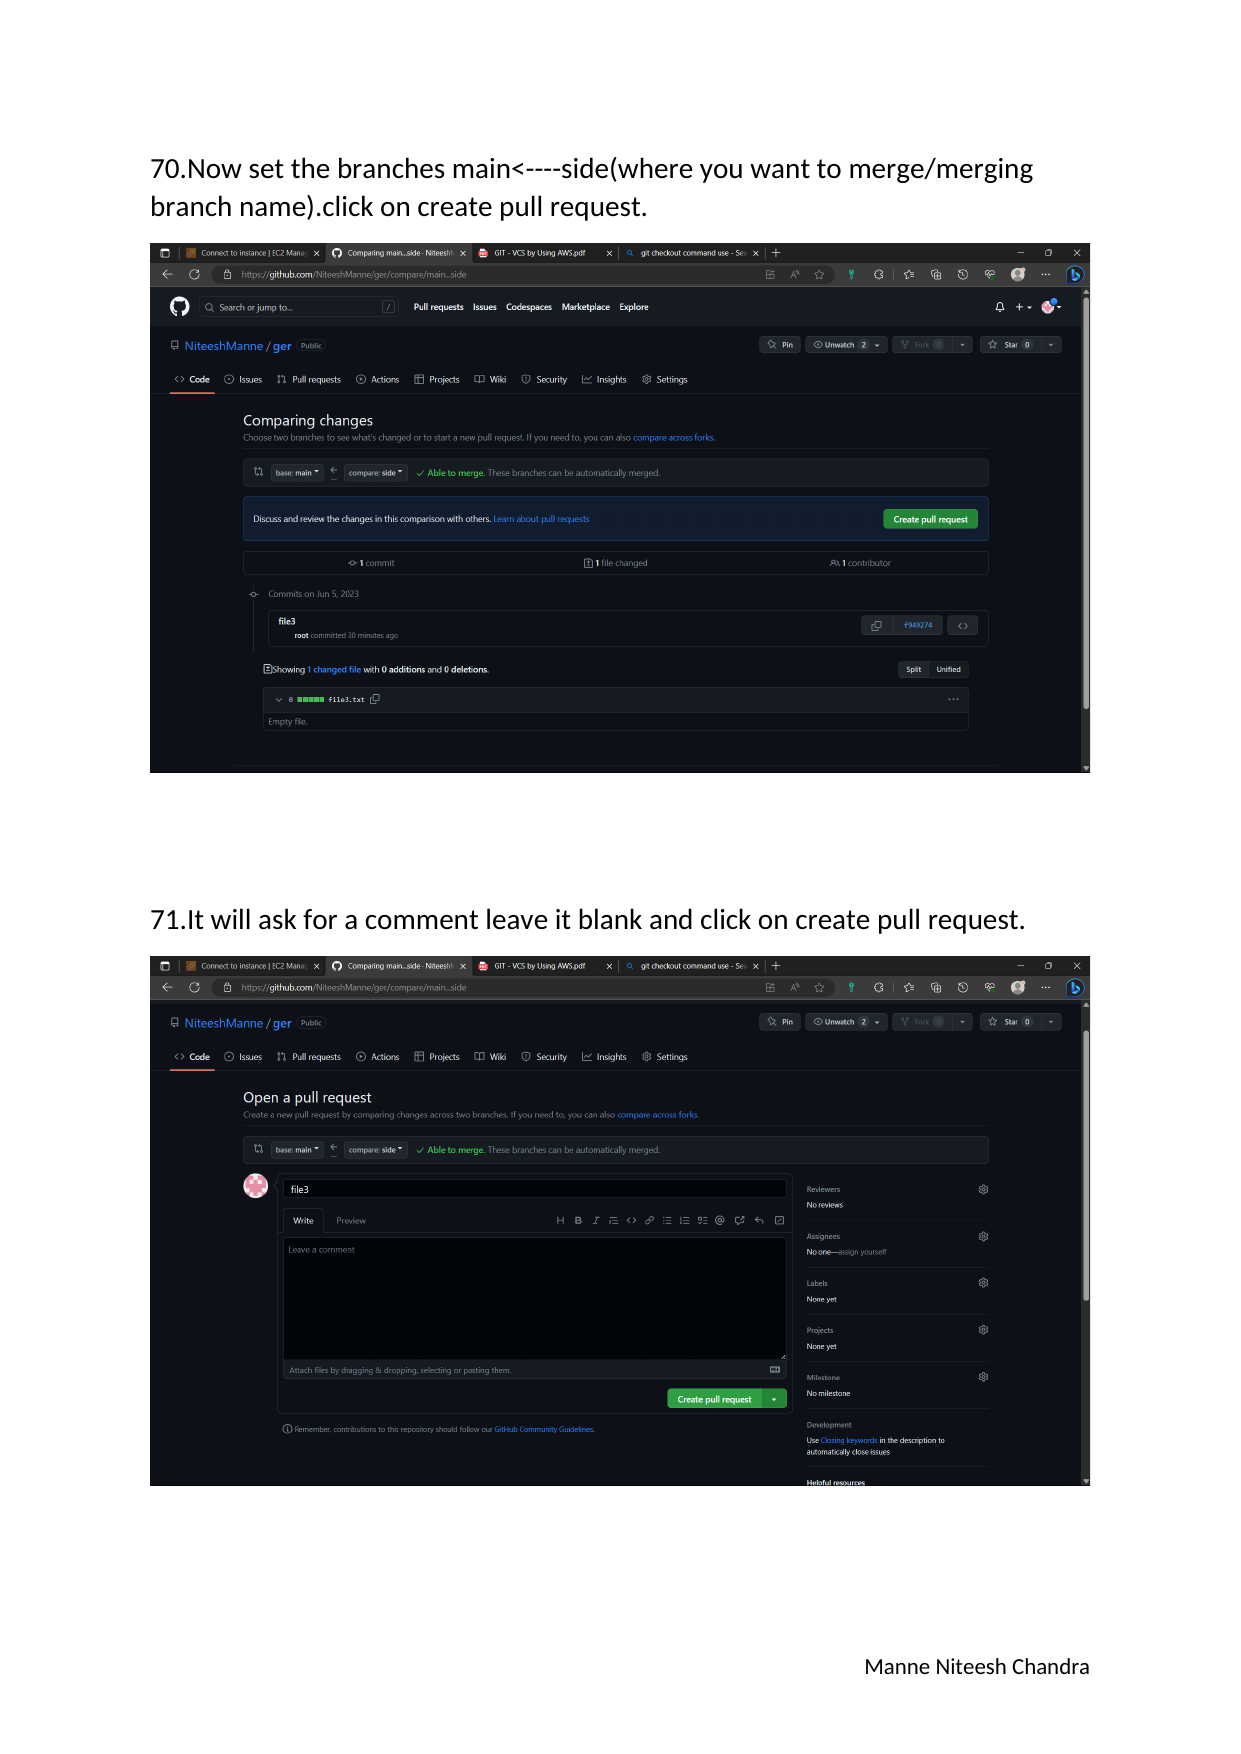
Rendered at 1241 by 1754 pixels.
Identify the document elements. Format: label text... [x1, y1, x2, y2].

text 71.It will ask for a comment leave it blank and click on create pull request. [150, 901, 1090, 937]
picture [150, 243, 1091, 773]
text 70.Now set the branches main<----side(where you want to merge/merging branch name).click on create pull request. [150, 150, 1090, 224]
picture [150, 956, 1091, 1486]
